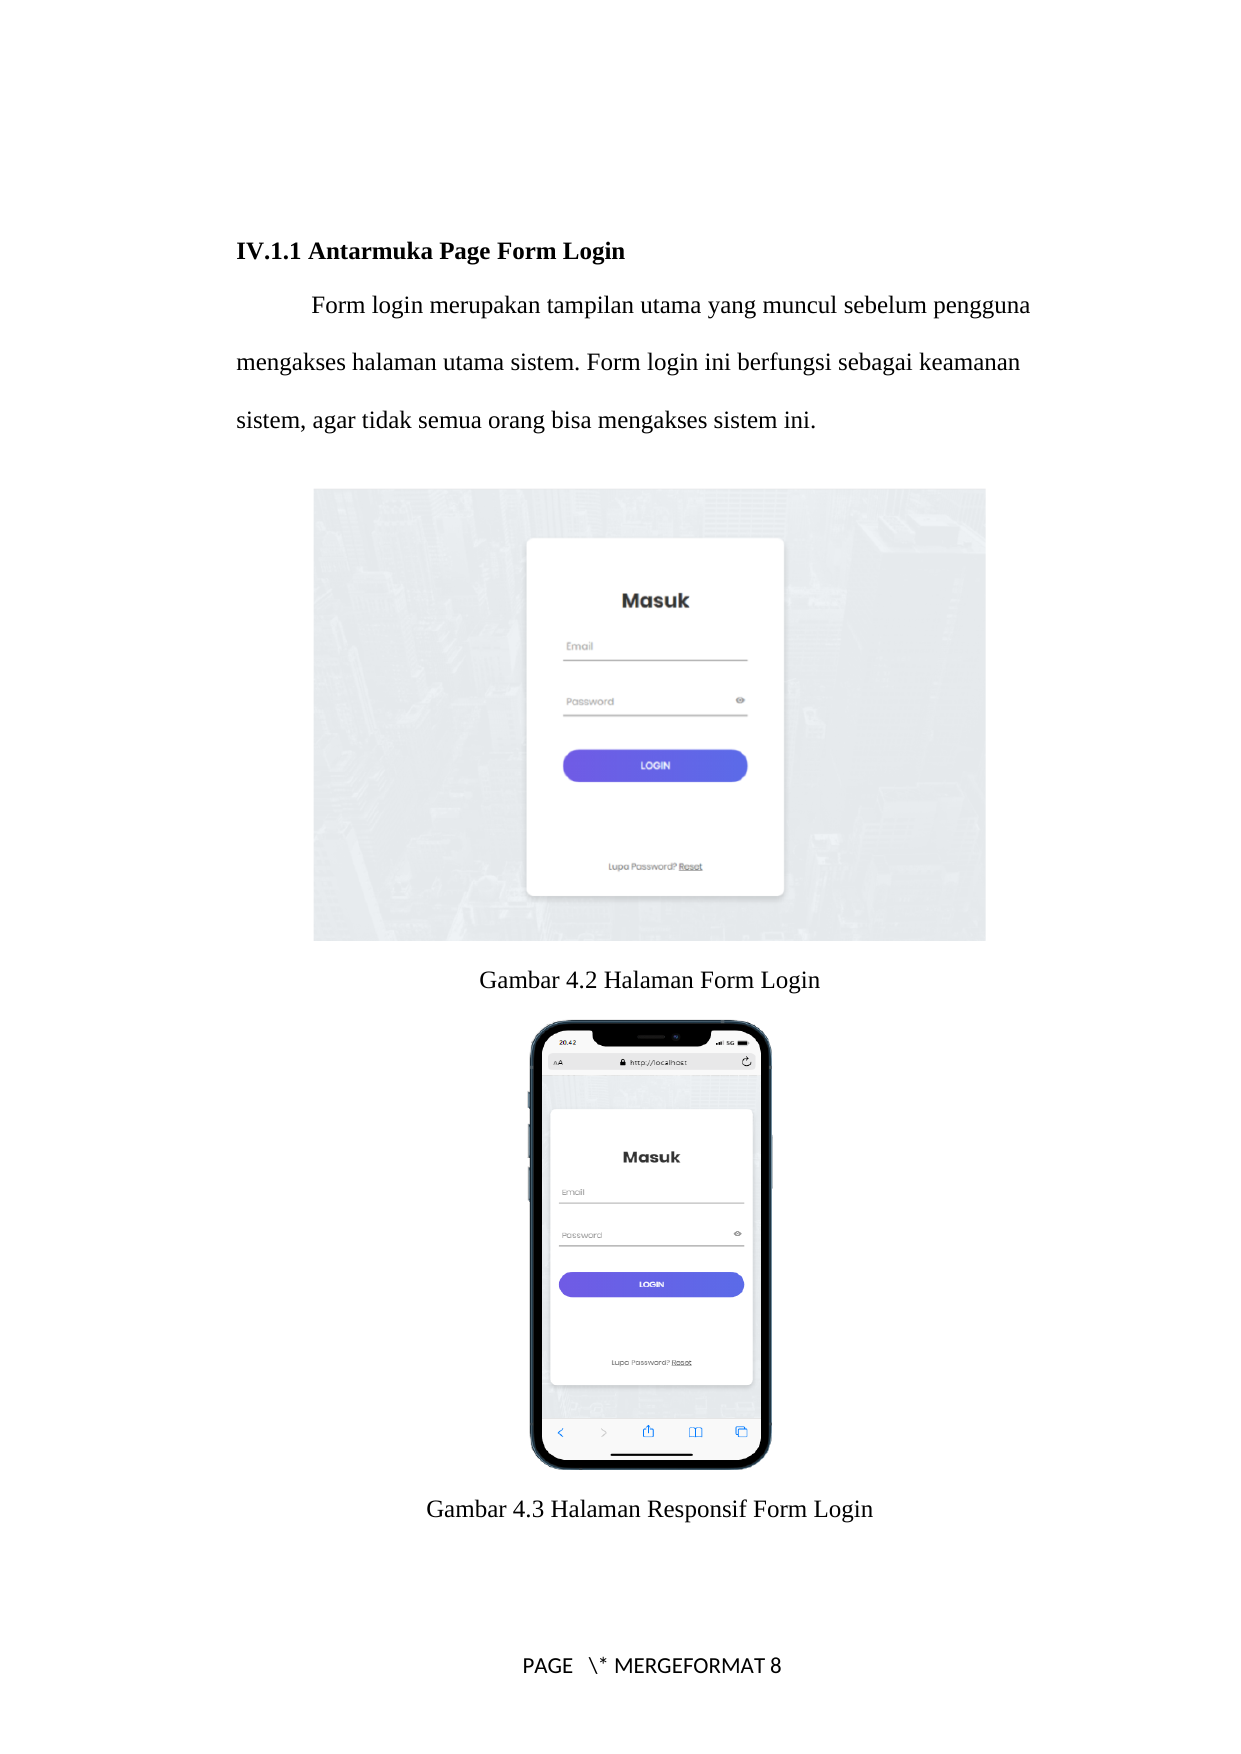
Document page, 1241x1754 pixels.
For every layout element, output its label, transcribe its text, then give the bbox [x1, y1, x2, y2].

text Gambar 4.3 Halaman Responsif Form Login [236, 1494, 1063, 1523]
text Form login merupakan tampilan utama yang muncul sebelum pengguna mengakses halaman utama sistem. Form login ini berfungsi sebagai keamanan sistem, agar tidak semua orang bisa mengakses sistem ini. [236, 290, 1063, 434]
subtitle Antarmuka Page Form Login [236, 236, 1063, 265]
picture [313, 487, 986, 941]
picture [527, 1019, 773, 1470]
text Gambar 4.2 Halaman Form Login [236, 965, 1063, 994]
